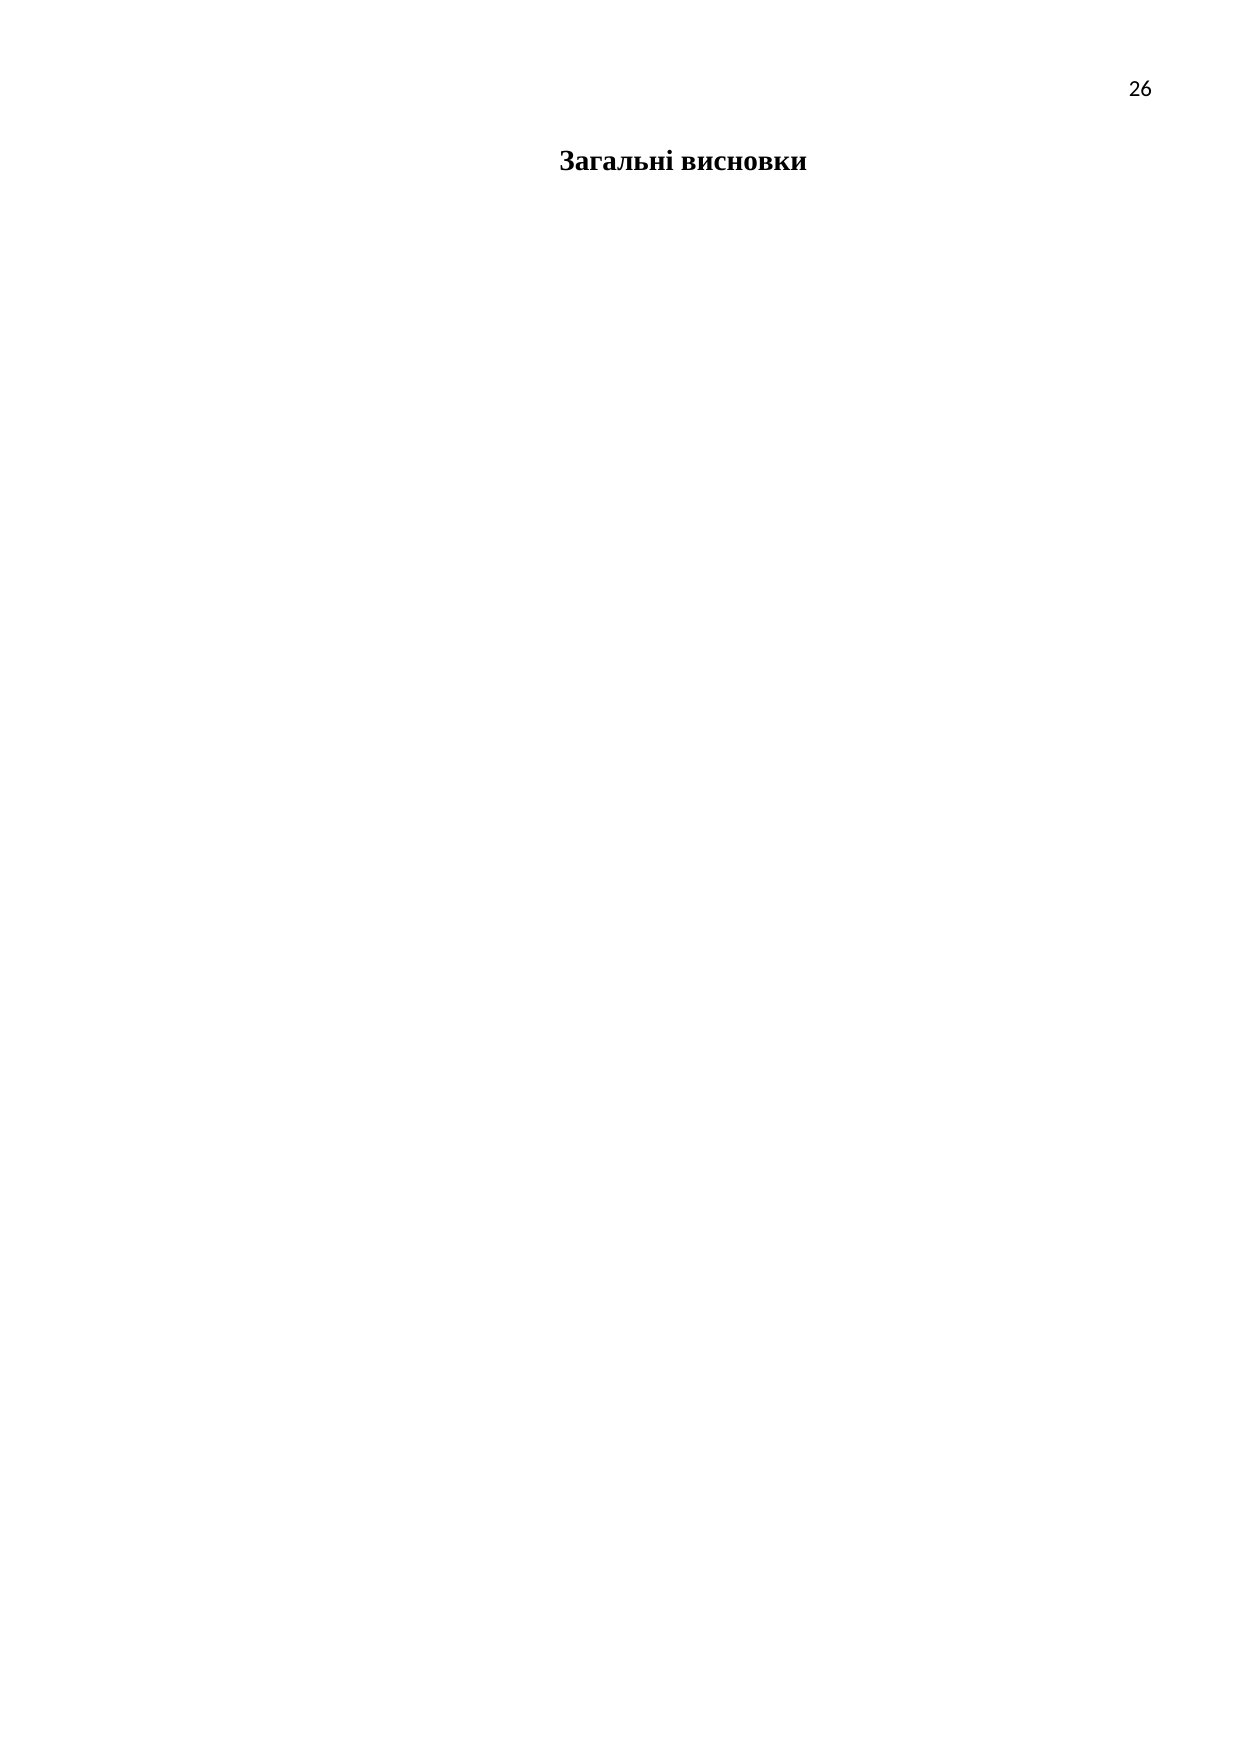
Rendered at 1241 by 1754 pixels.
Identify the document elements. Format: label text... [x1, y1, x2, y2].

subtitle Загальні висновки [215, 143, 1152, 177]
